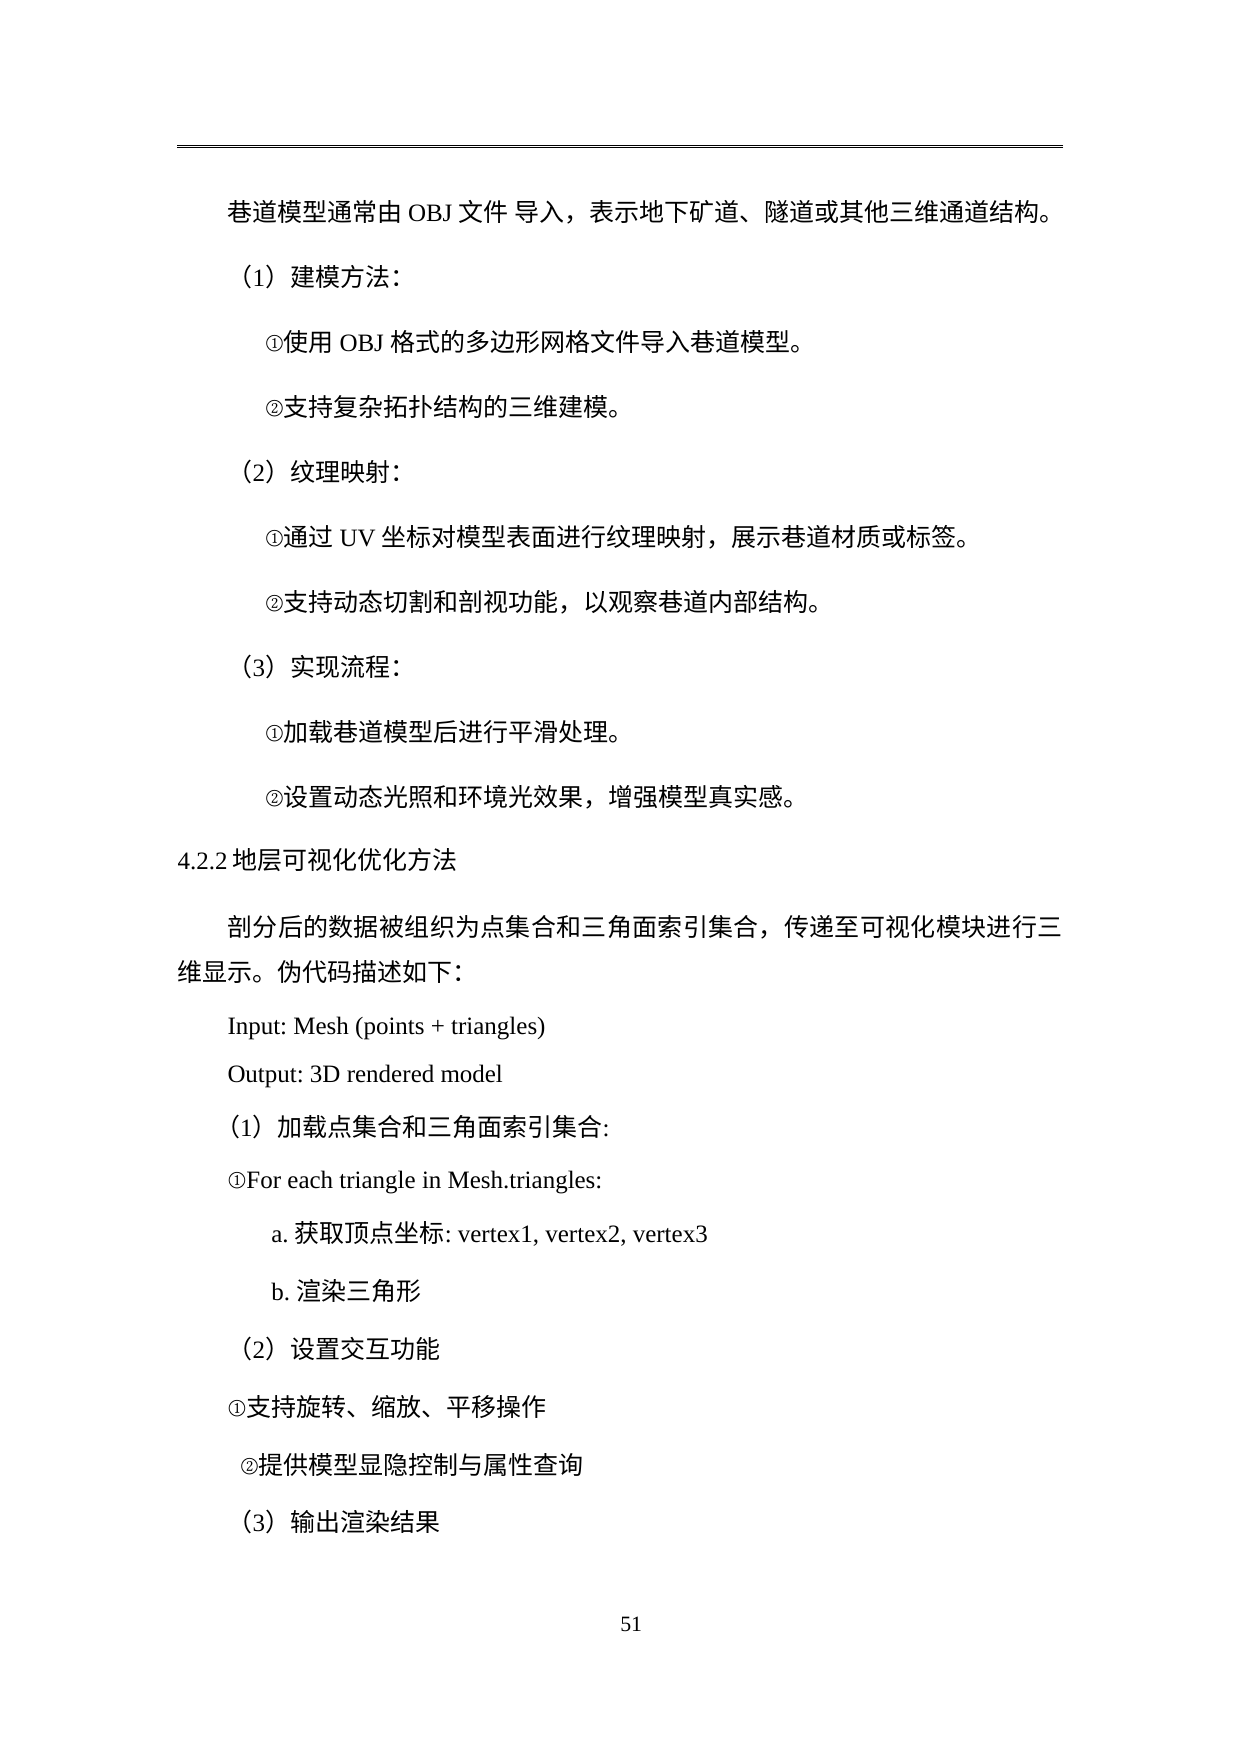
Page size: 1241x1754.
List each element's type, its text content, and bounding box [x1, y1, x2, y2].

text Input: Mesh (points + triangles) [177, 1011, 1063, 1039]
text ②提供模型显隐控制与属性查询 [177, 1445, 1063, 1481]
text （2）设置交互功能 [177, 1329, 1063, 1366]
text a. 获取顶点坐标: vertex1, vertex2, vertex3 [177, 1214, 1063, 1250]
text ①支持旋转、缩放、平移操作 [177, 1387, 1063, 1423]
text ①通过 UV 坐标对模型表面进行纹理映射，展示巷道材质或标签。 [177, 503, 1063, 568]
text Output: 3D rendered model [177, 1059, 1063, 1088]
text ②设置动态光照和环境光效果，增强模型真实感。 [177, 763, 1063, 828]
text ②支持动态切割和剖视功能，以观察巷道内部结构。 [177, 568, 1063, 633]
text b. 渲染三角形 [177, 1272, 1063, 1308]
text （1）建模方法： [177, 243, 1063, 308]
text ①For each triangle in Mesh.triangles: [177, 1165, 1063, 1194]
text （1）加载点集合和三角面索引集合: [177, 1108, 1063, 1144]
text 巷道模型通常由 OBJ 文件 导入，表示地下矿道、隧道或其他三维通道结构。 [177, 178, 1063, 243]
text （3）实现流程： [177, 633, 1063, 698]
text ②支持复杂拓扑结构的三维建模。 [177, 373, 1063, 438]
text 剖分后的数据被组织为点集合和三角面索引集合，传递至可视化模块进行三维显示。伪代码描述如下： [177, 908, 1063, 989]
text ①加载巷道模型后进行平滑处理。 [177, 698, 1063, 763]
text （2）纹理映射： [177, 438, 1063, 503]
text （3）输出渲染结果 [177, 1503, 1063, 1539]
text ①使用 OBJ 格式的多边形网格文件导入巷道模型。 [177, 308, 1063, 373]
text 4.2.2地层可视化优化方法 [177, 841, 1063, 877]
